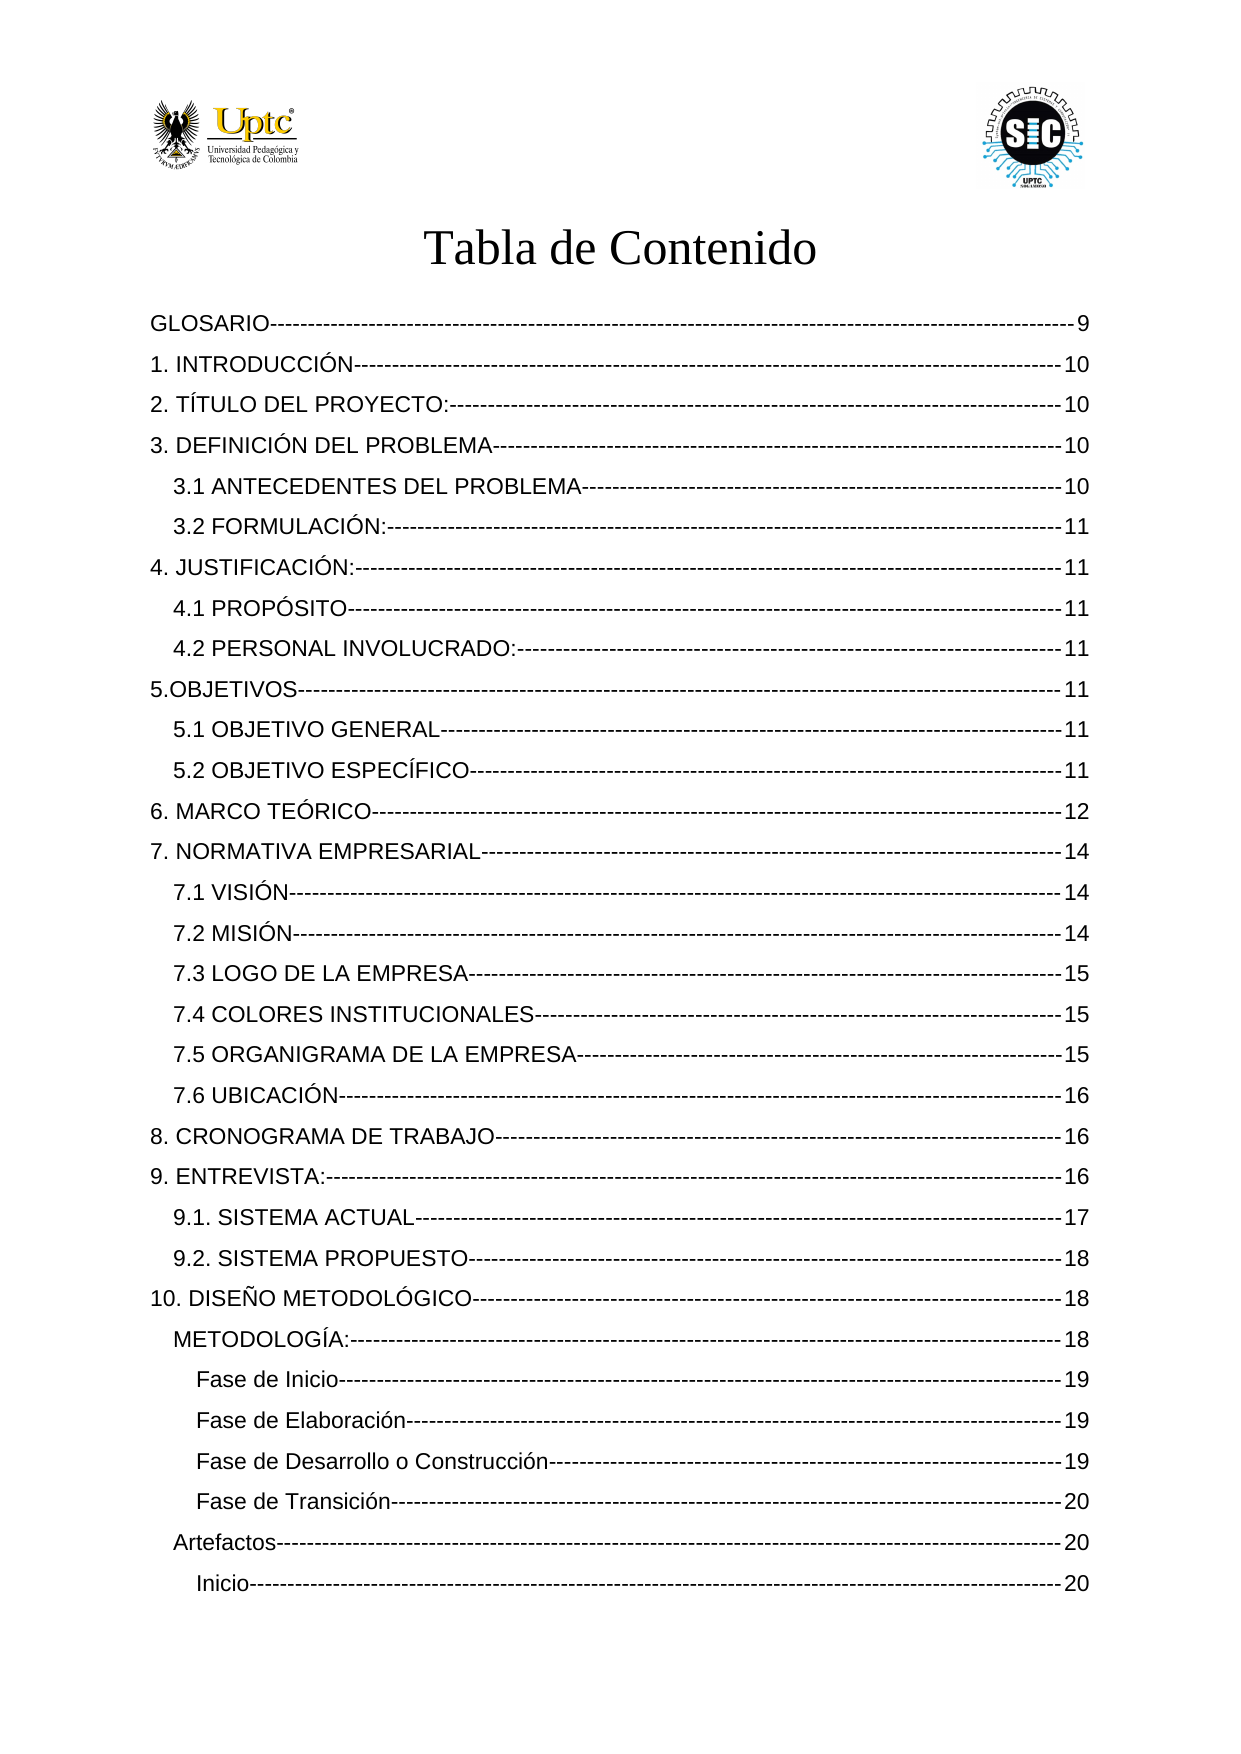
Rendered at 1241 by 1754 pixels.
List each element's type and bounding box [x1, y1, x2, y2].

picture [976, 82, 1086, 189]
picture [150, 75, 301, 189]
